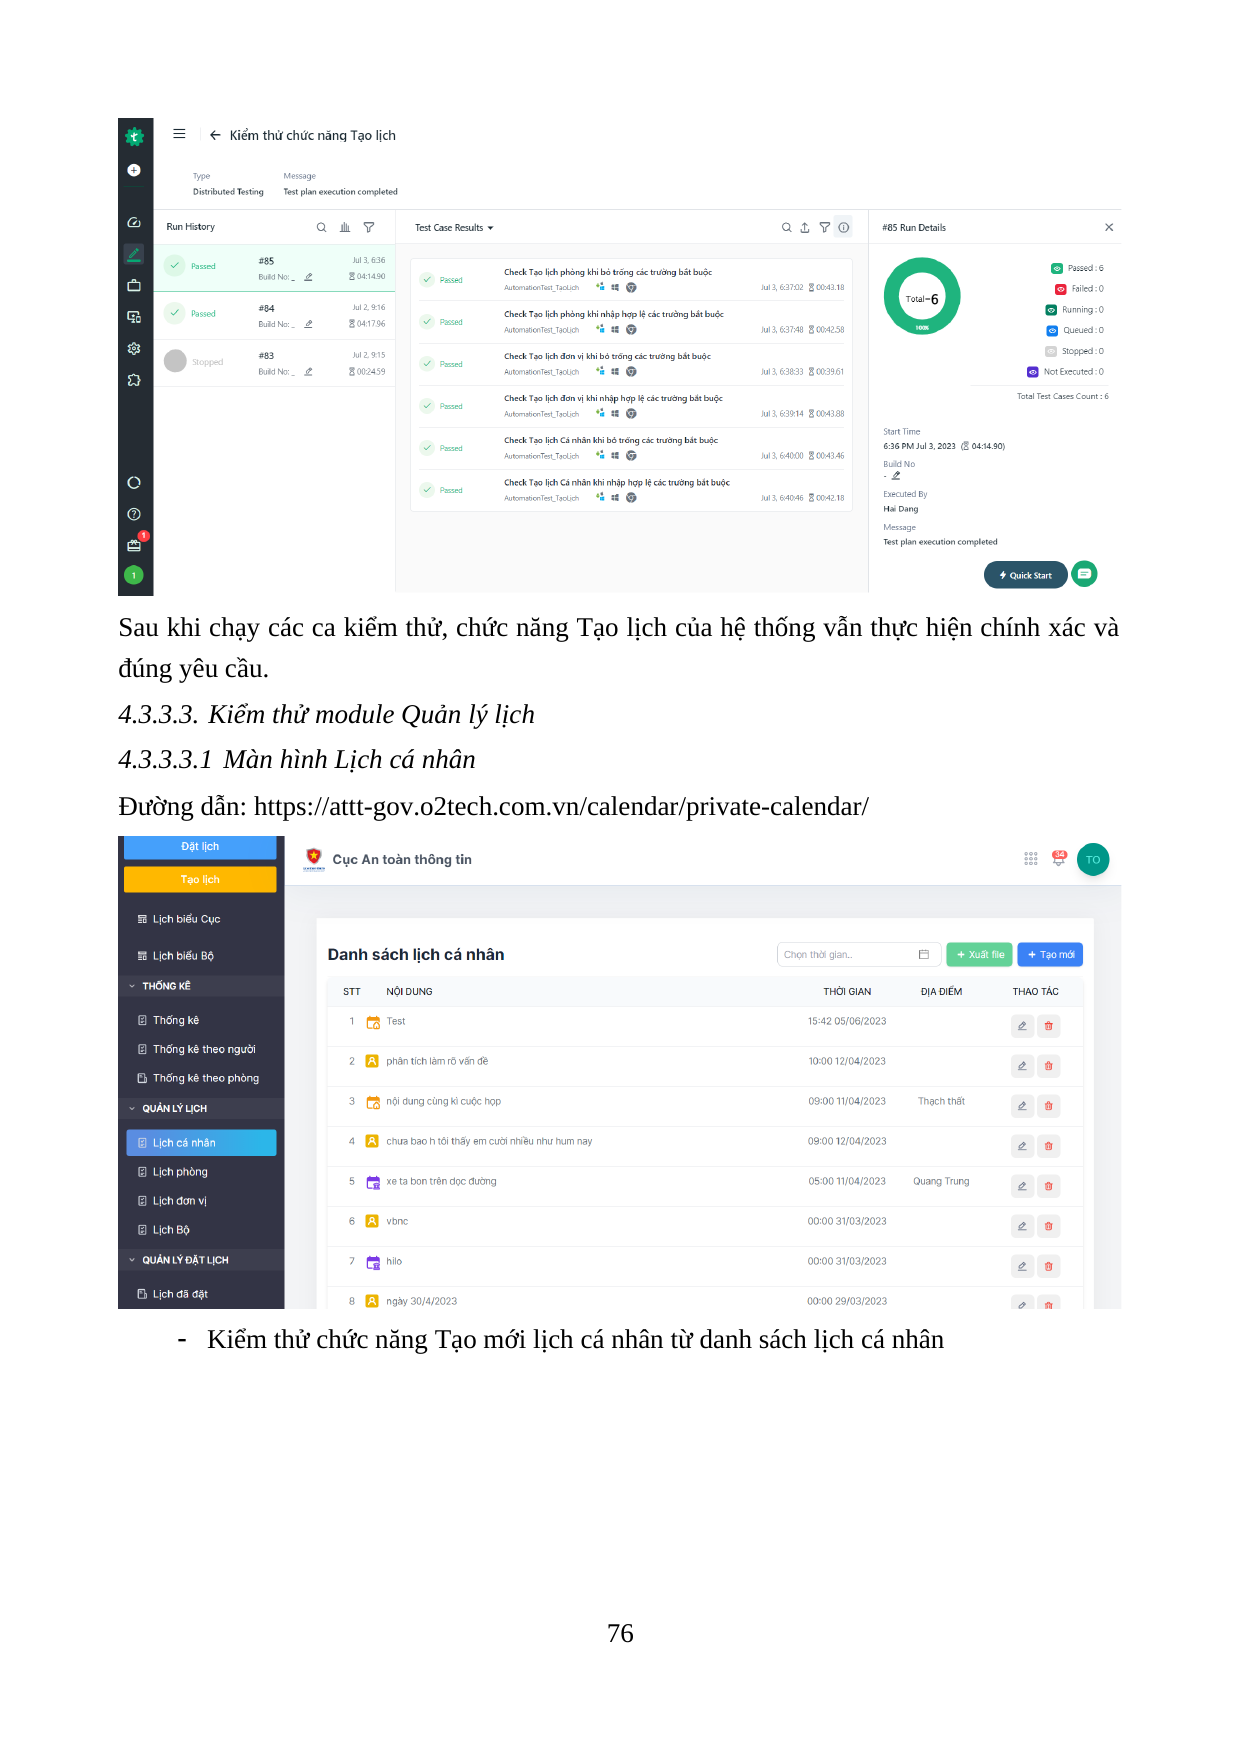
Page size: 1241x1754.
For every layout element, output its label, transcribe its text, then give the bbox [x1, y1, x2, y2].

text Đường dẫn: https://attt-gov.o2tech.com.vn/calendar/private-calendar/ [118, 789, 1122, 821]
picture [118, 118, 1122, 596]
text Sau khi chạy các ca kiểm thử, chức năng Tạo lịch của hệ thống vẫn thực hiện chính xác và đúng yêu cầu. [118, 611, 1122, 683]
text Kiểm thử chức năng Tạo mới lịch cá nhân từ danh sách lịch cá nhân [177, 1324, 1122, 1355]
subtitle Màn hình Lịch cá nhân [118, 743, 1122, 774]
subtitle Kiểm thử module Quản lý lịch [118, 698, 1122, 729]
picture [118, 836, 1122, 1309]
